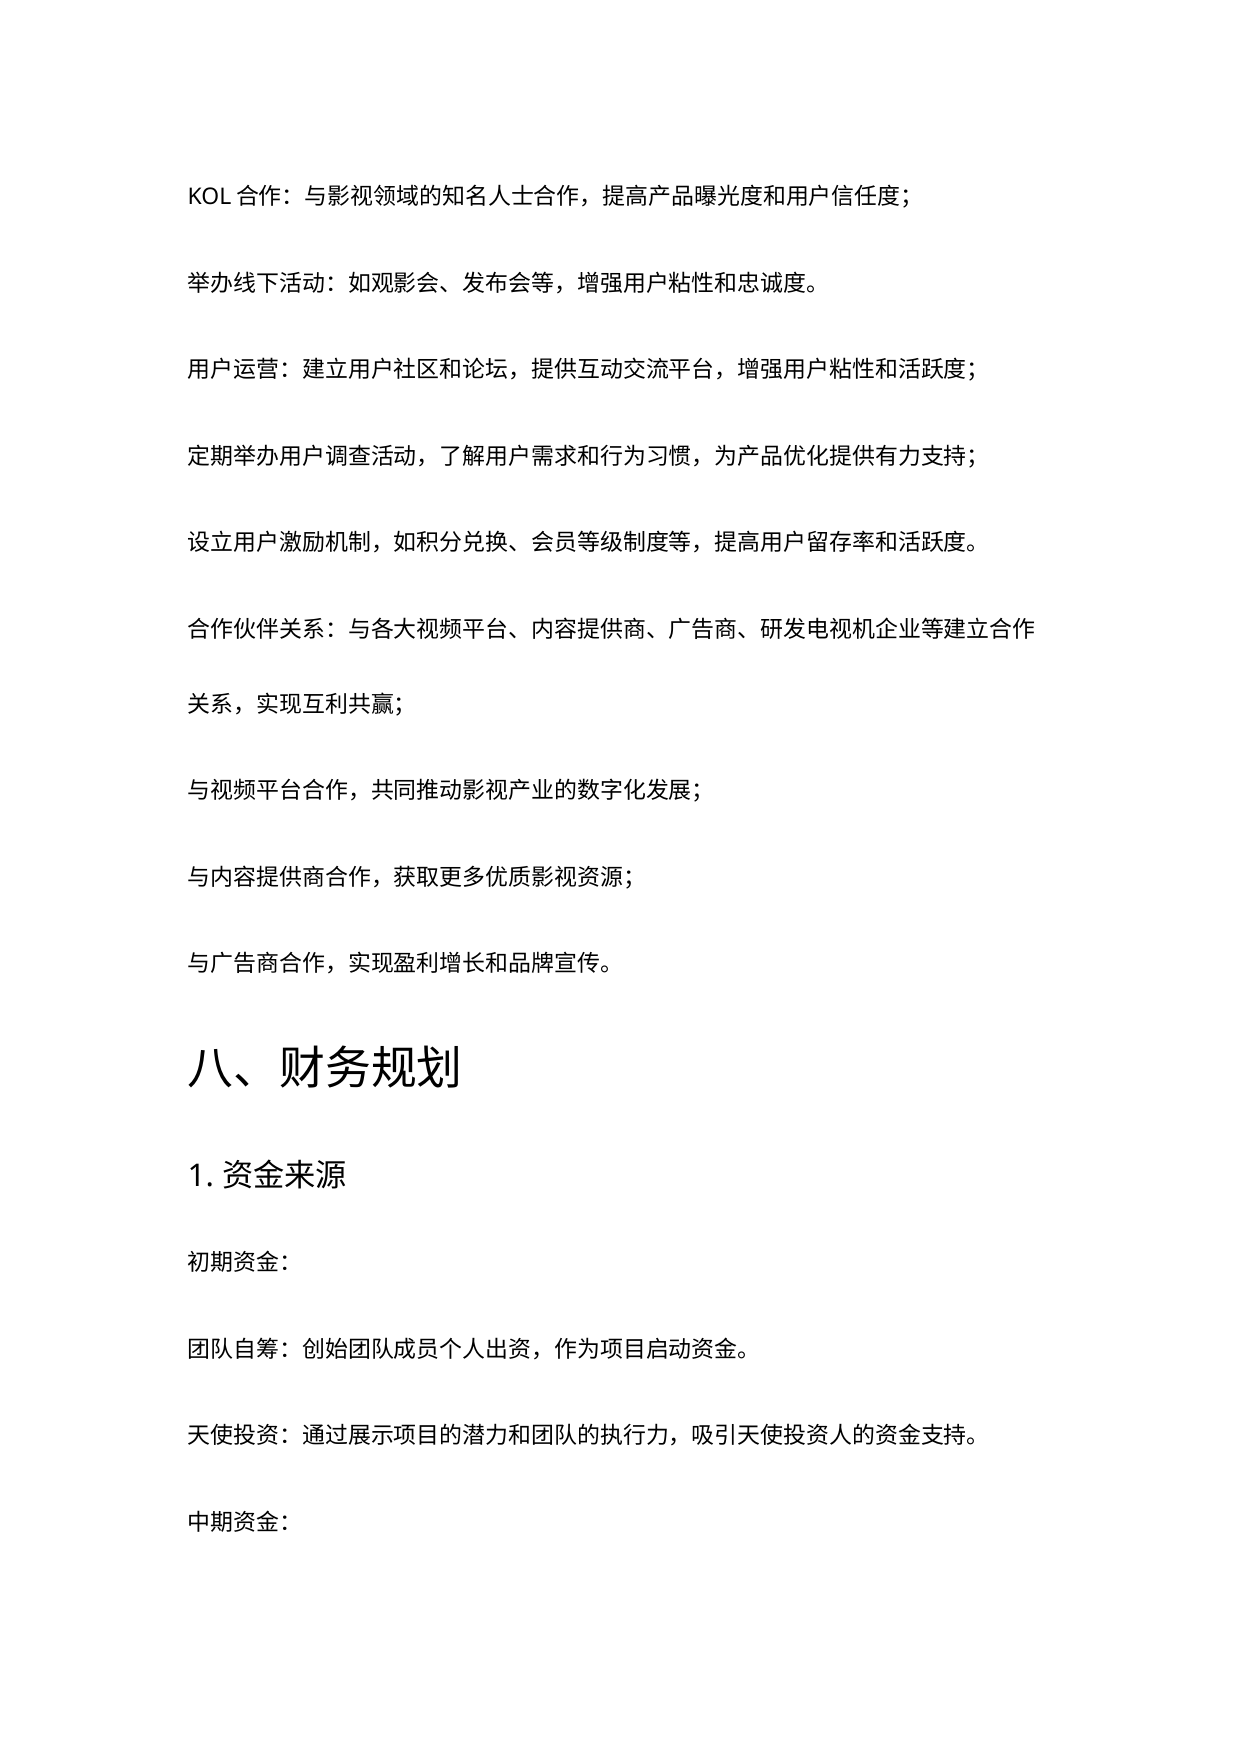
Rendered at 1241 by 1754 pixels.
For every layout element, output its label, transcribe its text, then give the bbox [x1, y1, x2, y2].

text 定期举办用户调查活动，了解用户需求和行为习惯，为产品优化提供有力支持； [187, 422, 1053, 487]
text KOL合作：与影视领域的知名人士合作，提高产品曝光度和用户信任度； [187, 162, 1053, 227]
text 合作伙伴关系：与各大视频平台、内容提供商、广告商、研发电视机企业等建立合作关系，实现互利共赢； [187, 595, 1053, 734]
text 中期资金： [187, 1488, 1053, 1553]
text 设立用户激励机制，如积分兑换、会员等级制度等，提高用户留存率和活跃度。 [187, 508, 1053, 573]
text 用户运营：建立用户社区和论坛，提供互动交流平台，增强用户粘性和活跃度； [187, 335, 1053, 400]
text 与视频平台合作，共同推动影视产业的数字化发展； [187, 756, 1053, 821]
text 初期资金： [187, 1228, 1053, 1293]
text 1. 资金来源 [187, 1140, 1053, 1205]
text 八、财务规划 [187, 1016, 1053, 1113]
text 与广告商合作，实现盈利增长和品牌宣传。 [187, 929, 1053, 994]
text 与内容提供商合作，获取更多优质影视资源； [187, 843, 1053, 908]
text 团队自筹：创始团队成员个人出资，作为项目启动资金。 [187, 1315, 1053, 1380]
text 天使投资：通过展示项目的潜力和团队的执行力，吸引天使投资人的资金支持。 [187, 1401, 1053, 1466]
text 举办线下活动：如观影会、发布会等，增强用户粘性和忠诚度。 [187, 249, 1053, 314]
